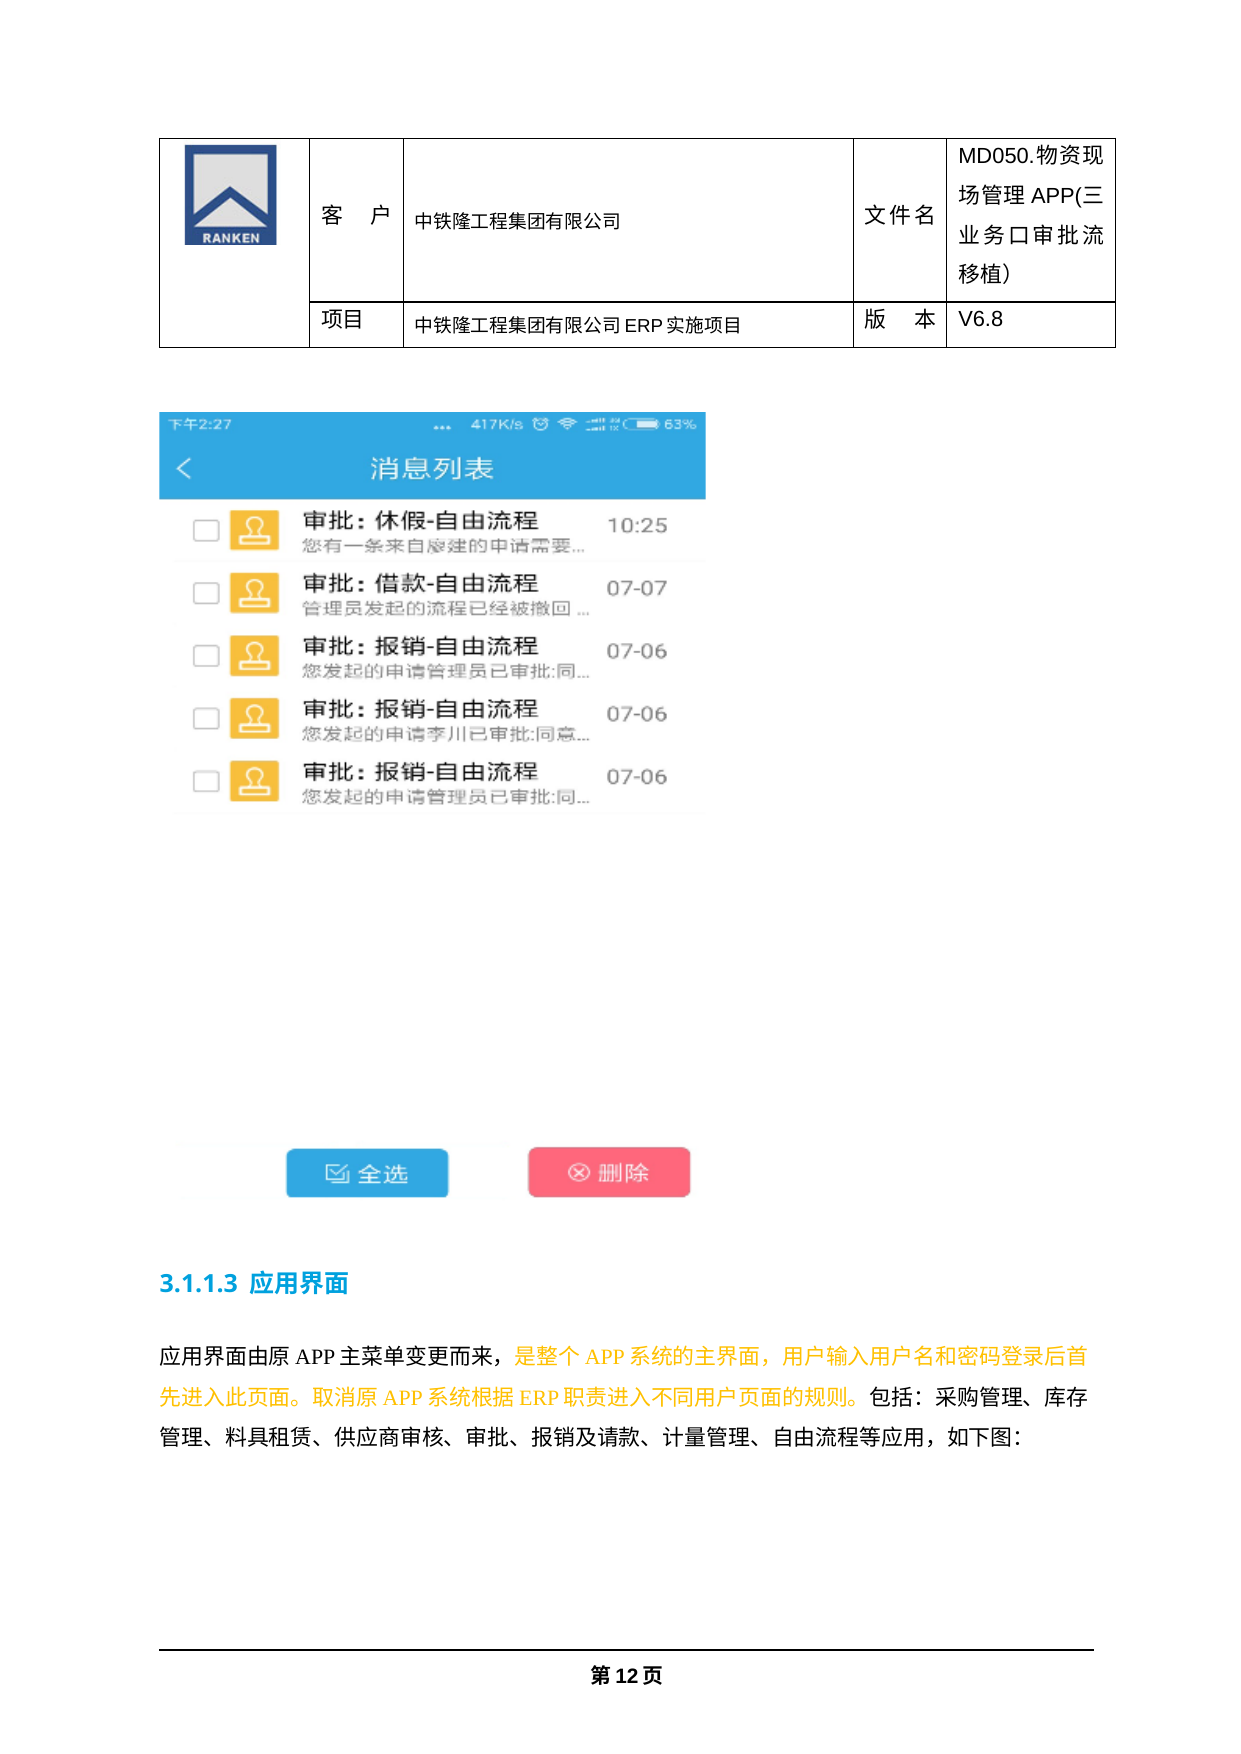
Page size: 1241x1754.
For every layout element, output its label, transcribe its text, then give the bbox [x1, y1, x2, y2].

subtitle 应用界面 [159, 1249, 1095, 1314]
picture [174, 139, 282, 245]
picture [159, 412, 706, 1210]
text 应用界面由原APP主菜单变更而来，是整个APP系统的主界面，用户输入用户名和密码登录后首先进入此页面。取消原APP系统根据ERP职责进入不同用户页面的规则。包括：采购管理、库存管理、料具租赁、供应商审核、审批、报销及请款、计量管理、自由流程等应用，如下图： [159, 1339, 1095, 1452]
